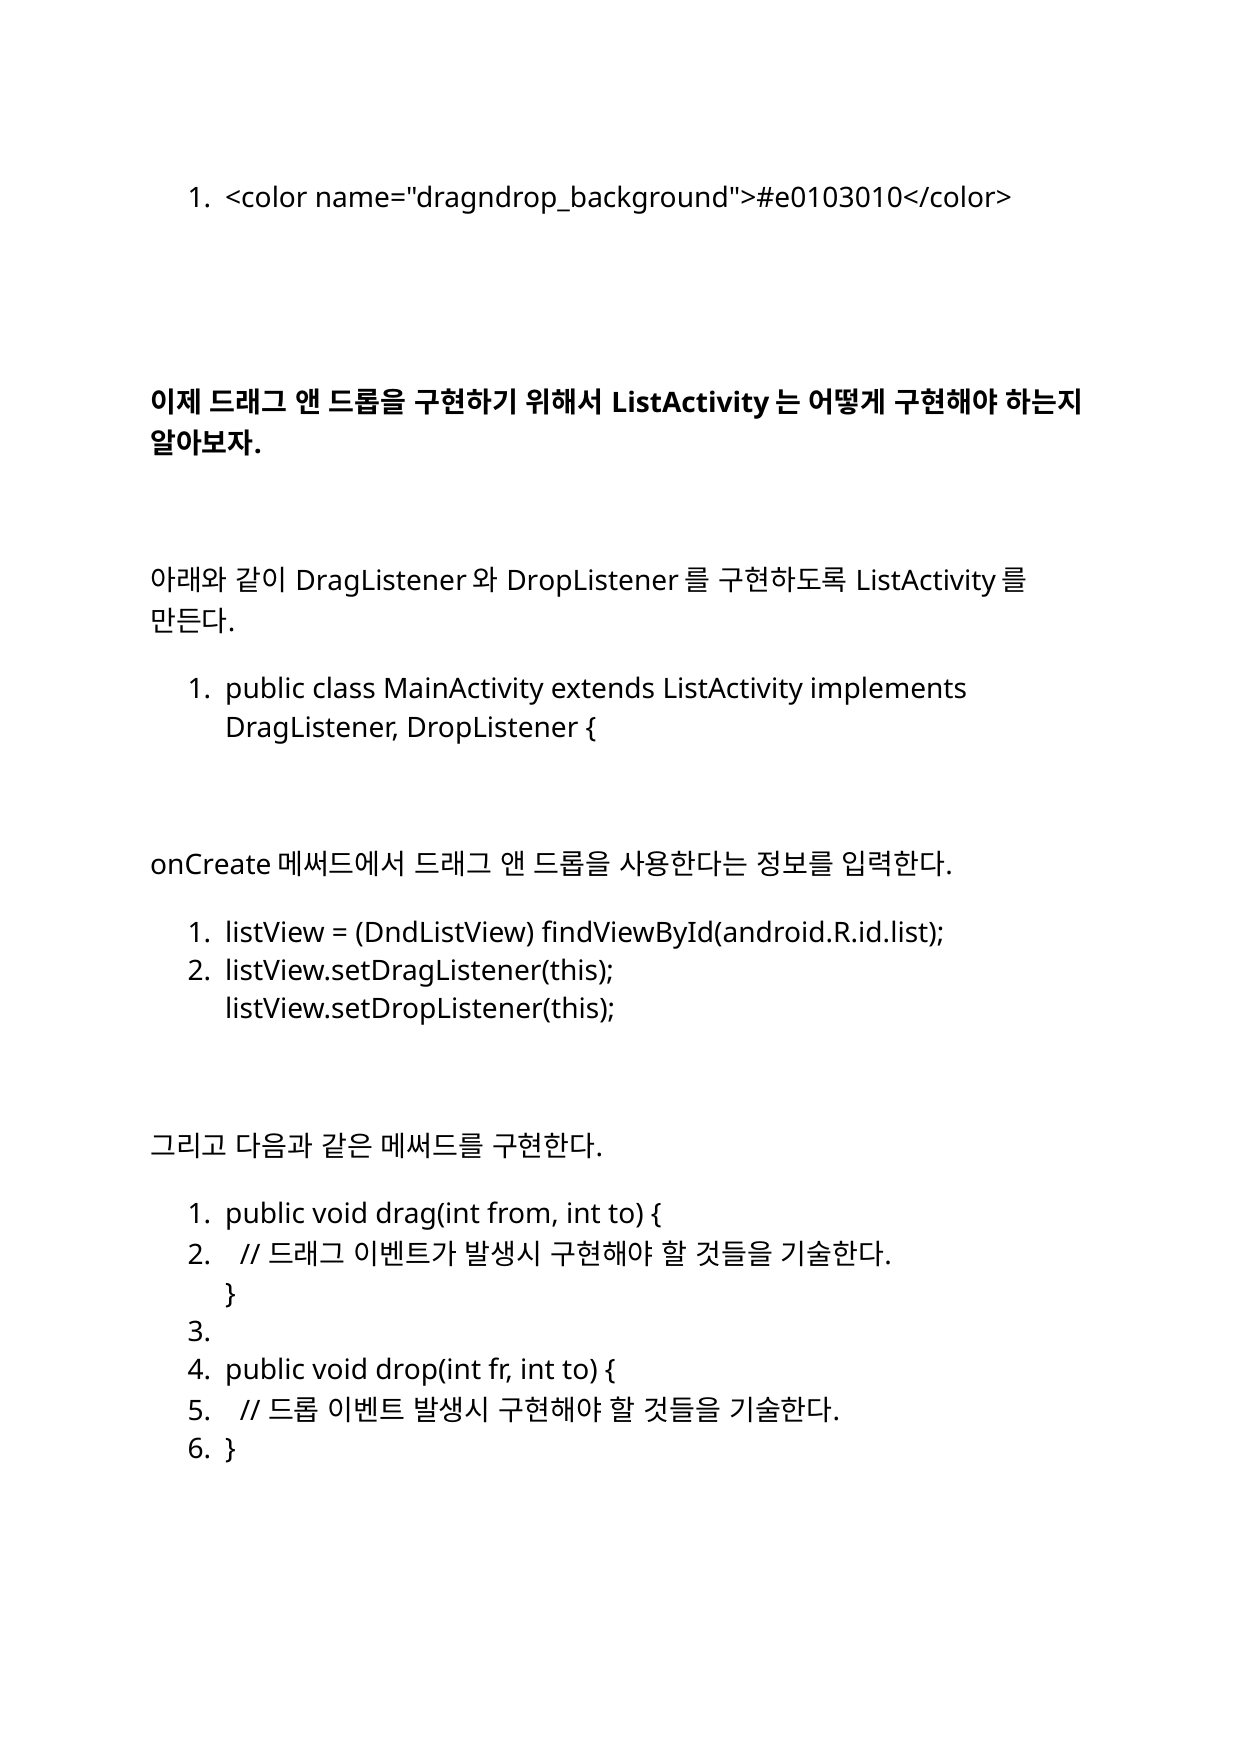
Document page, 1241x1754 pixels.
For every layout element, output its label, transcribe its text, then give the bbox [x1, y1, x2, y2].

text onCreate메써드에서 드래그 앤 드롭을 사용한다는 정보를 입력한다. [150, 842, 1090, 883]
list listView.setDragListener(this); listView.setDropListener(this); [187, 951, 1090, 1027]
list // 드래그 이벤트가 발생시 구현해야 할 것들을 기술한다. } [187, 1232, 1090, 1311]
list <color name="dragndrop_background">#e0103010</color> [187, 177, 1090, 216]
list public class MainActivity extends ListActivity implements DragListener, DropListener { [187, 669, 1090, 746]
list } [187, 1429, 1090, 1467]
text 그리고 다음과 같은 메써드를 구현한다. [150, 1124, 1090, 1165]
list public void drop(int fr, int to) { [187, 1350, 1090, 1388]
text 아래와 같이 DragListener와 DropListener를 구현하도록 ListActivity를 만든다. [150, 558, 1090, 640]
list public void drag(int from, int to) { [187, 1194, 1090, 1232]
list // 드롭 이벤트 발생시 구현해야 할 것들을 기술한다. [187, 1388, 1090, 1429]
text 이제 드래그 앤 드롭을 구현하기 위해서 ListActivity는 어떻게 구현해야 하는지 알아보자. [150, 380, 1090, 461]
list listView = (DndListView) findViewById(android.R.id.list); [187, 912, 1090, 951]
